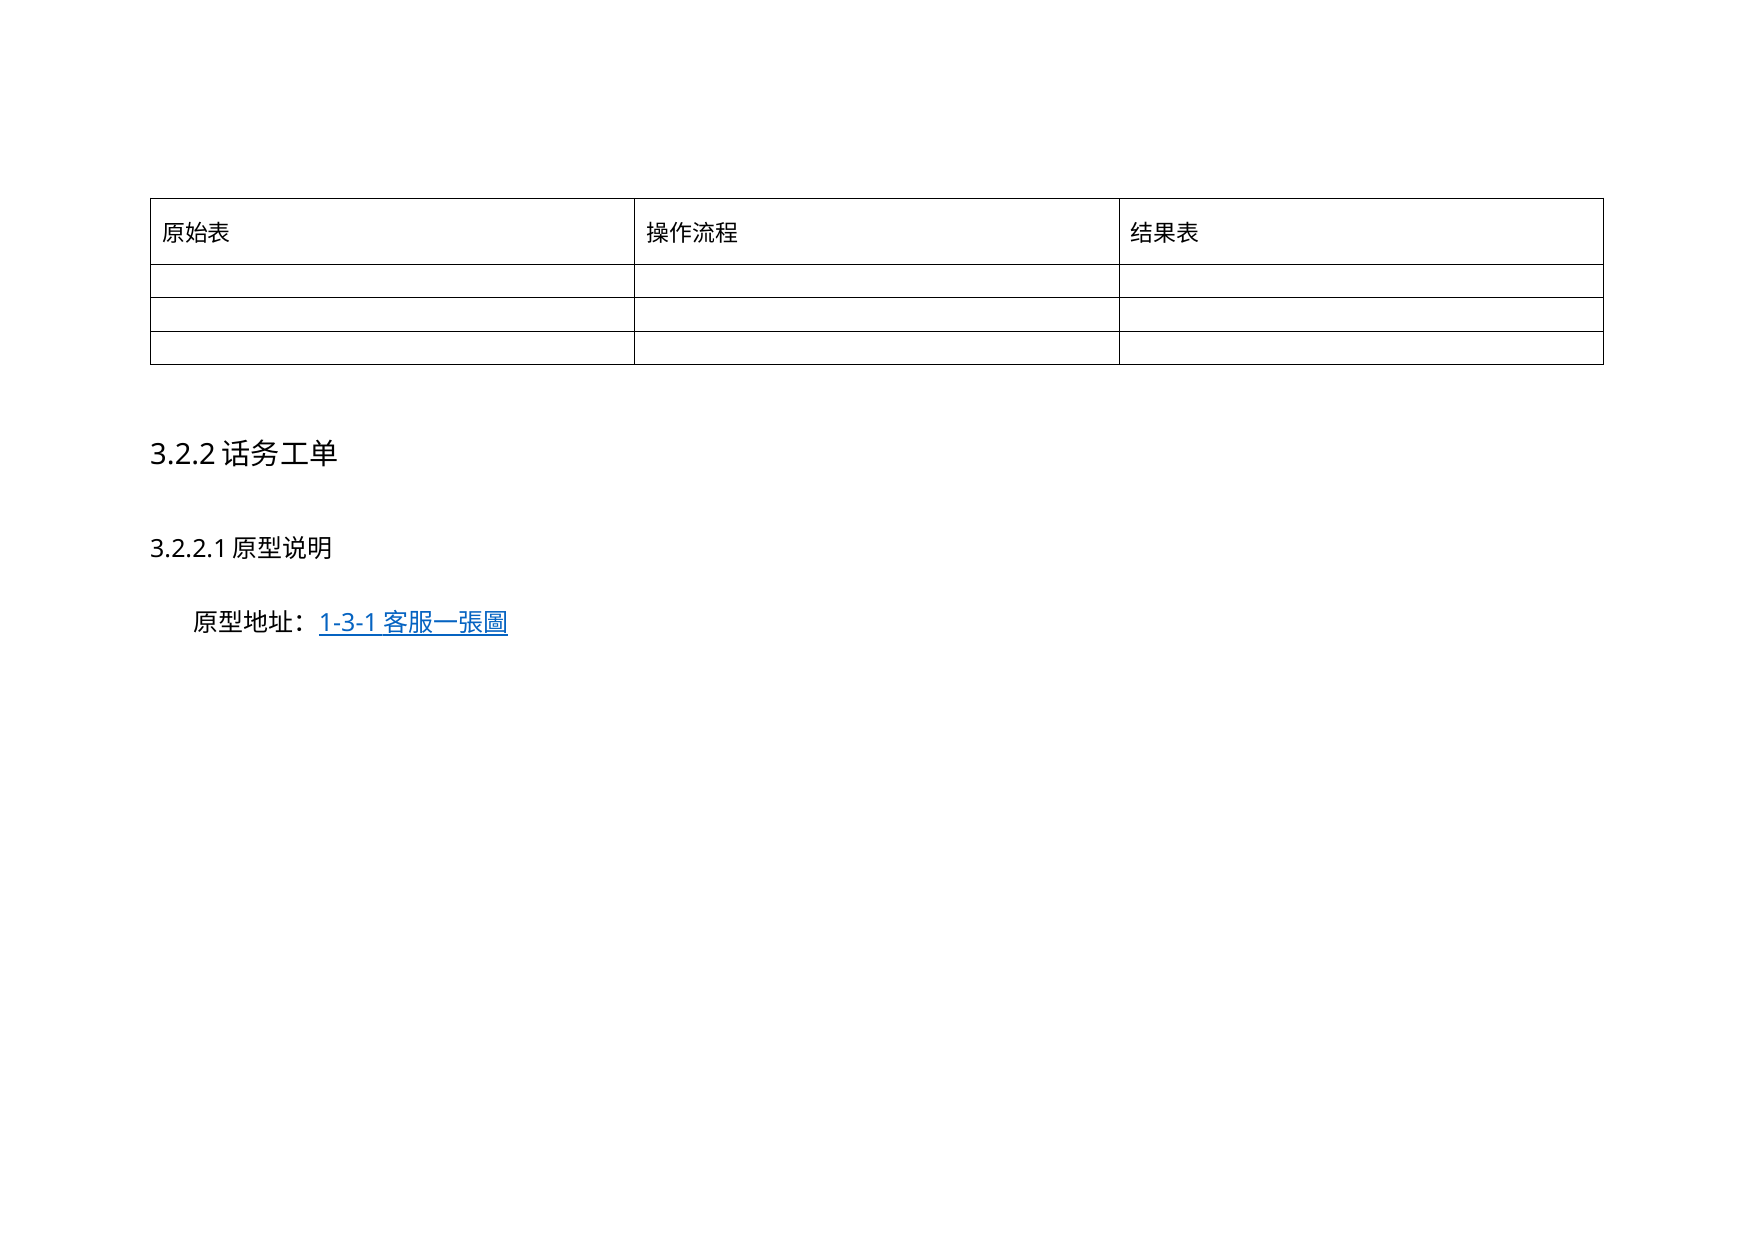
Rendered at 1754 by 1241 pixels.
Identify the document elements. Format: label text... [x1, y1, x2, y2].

table_header 结果表 [1120, 199, 1603, 264]
subtitle 3.2.2话务工单 [150, 419, 1604, 484]
table_cell [635, 332, 1119, 364]
table_cell [635, 298, 1119, 331]
table_cell [635, 265, 1119, 297]
table_header 操作流程 [635, 199, 1119, 264]
table_cell [1120, 298, 1603, 331]
text 原型地址：1-3-1客服一張圖 [150, 588, 1604, 653]
table_cell [151, 265, 634, 297]
subtitle 3.2.2.1原型说明 [150, 514, 1604, 579]
table_cell [151, 332, 634, 364]
table_cell [1120, 265, 1603, 297]
table_header 原始表 [151, 199, 634, 264]
table_cell [1120, 332, 1603, 364]
table_cell [151, 298, 634, 331]
